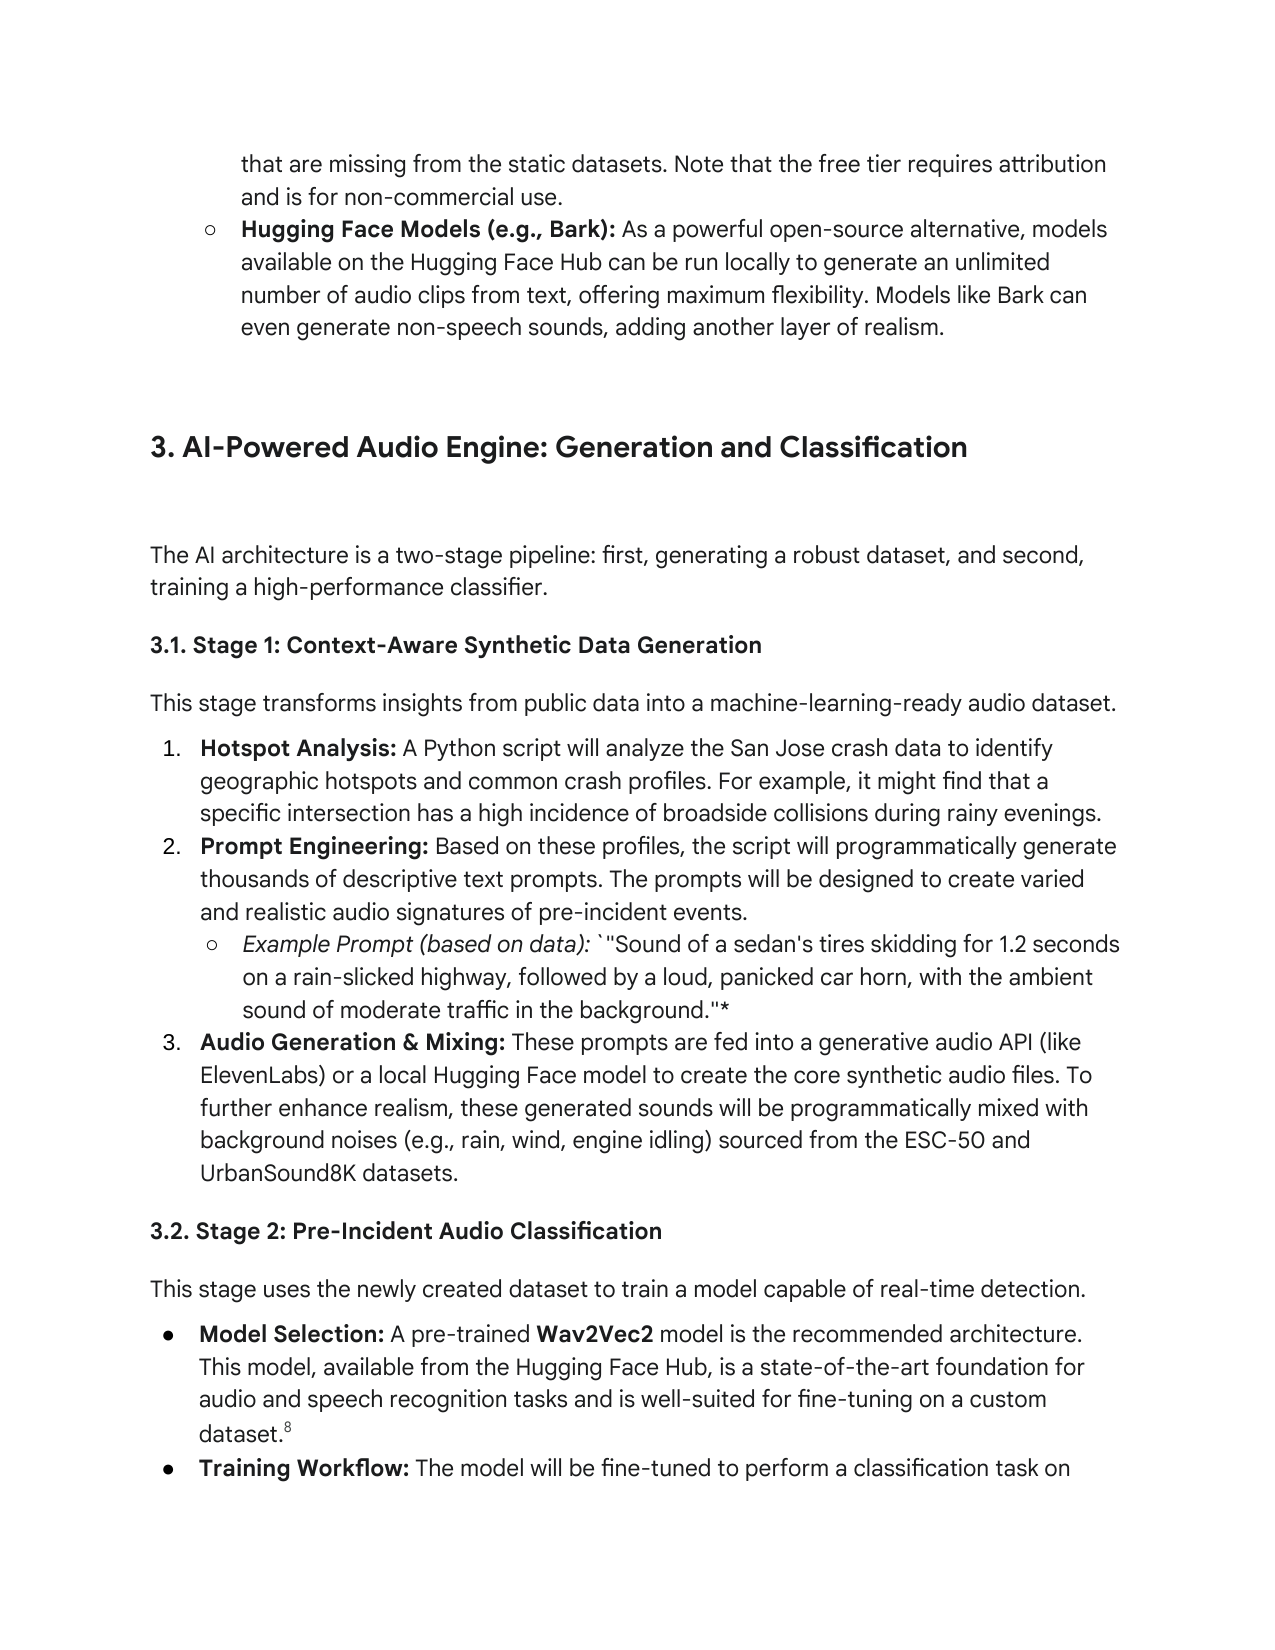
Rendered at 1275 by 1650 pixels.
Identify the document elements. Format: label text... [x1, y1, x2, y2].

text This stage uses the newly created dataset to train a model capable of real-time detection. [150, 1275, 1125, 1303]
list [203, 150, 1125, 211]
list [161, 1454, 1125, 1483]
list Hugging Face Models (e.g., Bark): As a powerful open-source alternative, models available on the Hugging Face Hub can be run locally to generate an unlimited number of audio clips from text, offering maximum flexibility. Models like Bark can even generate non-speech sounds, adding another layer of realism. [203, 215, 1125, 342]
list Example Prompt (based on data): `"Sound of a sedan's tires skidding for 1.2 seconds on a rain-slicked highway, followed by a loud, panicked car horn, with the ambient sound of moderate traffic in the background."* [205, 930, 1125, 1024]
list Hotspot Analysis: A Python script will analyze the San Jose crash data to identify geographic hotspots and common crash profiles. For example, it might find that a specific intersection has a high incidence of broadside collisions during rainy evenings. [162, 734, 1125, 828]
text 3.2. Stage 2: Pre-Incident Audio Classification [150, 1217, 1125, 1246]
text This stage transforms insights from public data into a machine-learning-ready audio dataset. [150, 689, 1125, 718]
list Audio Generation & Mixing: These prompts are fed into a generative audio API (like ElevenLabs) or a local Hugging Face model to create the core synthetic audio files. To further enhance realism, these generated sounds will be programmatically mixed with background noises (e.g., rain, wind, engine idling) sourced from the ESC-50 and UrbanSound8K datasets. [162, 1028, 1125, 1188]
list Model Selection: A pre-trained Wav2Vec2 model is the recommended architecture. This model, available from the Hugging Face Hub, is a state-of-the-art foundation for audio and speech recognition tasks and is well-suited for fine-tuning on a custom dataset.8 [161, 1320, 1125, 1450]
text The AI architecture is a two-stage pipeline: first, generating a robust dataset, and second, training a high-performance classifier. [150, 541, 1125, 602]
subtitle 3. AI-Powered Audio Engine: Generation and Classification [150, 429, 1125, 466]
list Prompt Engineering: Based on these profiles, the script will programmatically generate thousands of descriptive text prompts. The prompts will be designed to create varied and realistic audio signatures of pre-incident events. [162, 832, 1125, 926]
text 3.1. Stage 1: Context-Aware Synthetic Data Generation [150, 631, 1125, 660]
